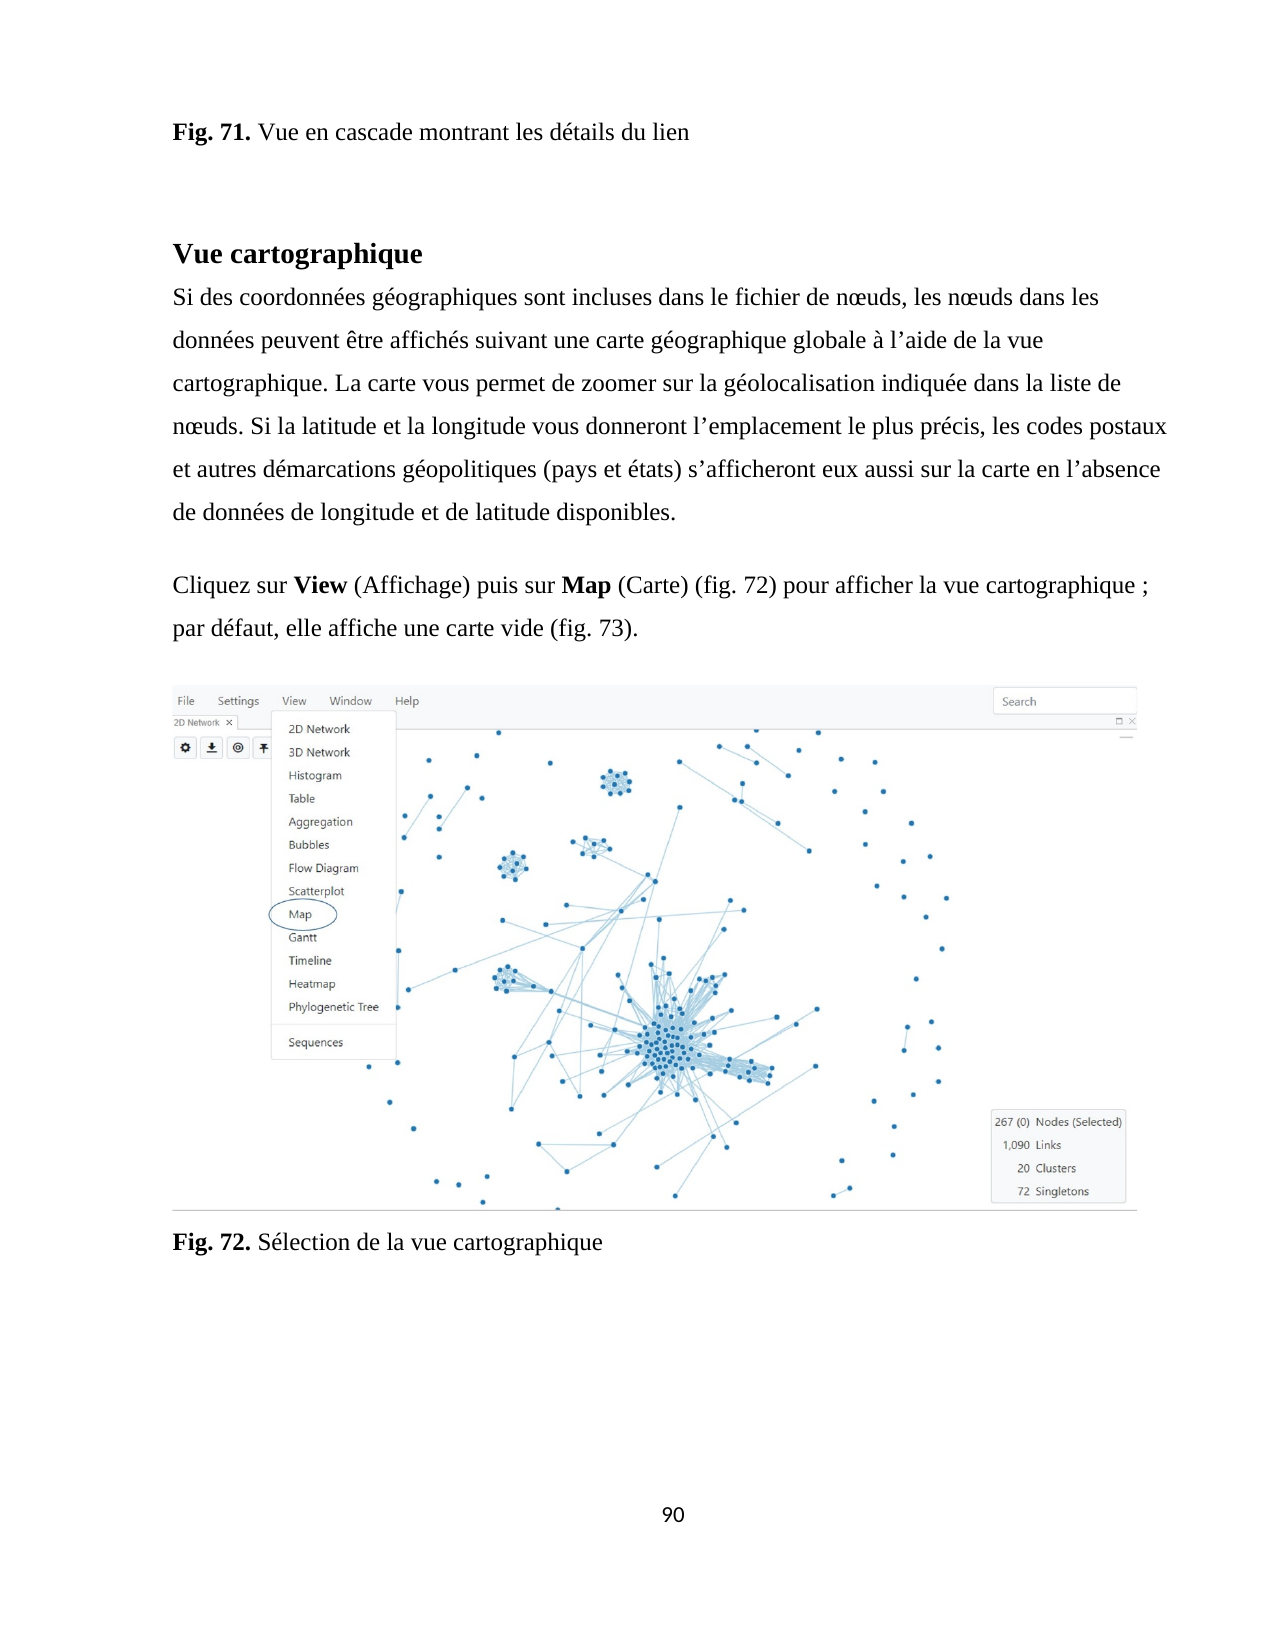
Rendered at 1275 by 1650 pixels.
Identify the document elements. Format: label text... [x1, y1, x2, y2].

text Fig. 71. Vue en cascade montrant les détails du lien [172, 117, 1173, 146]
picture [172, 685, 1138, 1213]
text Si des coordonnées géographiques sont incluses dans le fichier de nœuds, les nœuds dans les données peuvent être affichés suivant une carte géographique globale à l’aide de la vue cartographique. La carte vous permet de zoomer sur la géolocalisation indiquée dans la liste de nœuds. Si la latitude et la longitude vous donneront l’emplacement le plus précis, les codes postaux et autres démarcations géopolitiques (pays et états) s’afficheront eux aussi sur la carte en l’absence de données de longitude et de latitude disponibles. [172, 282, 1173, 526]
text Cliquez sur View (Affichage) puis sur Map (Carte) (fig. 72) pour afficher la vue cartographique ; par défaut, elle affiche une carte vide (fig. 73). [172, 570, 1173, 642]
text Vue cartographique [172, 236, 1173, 269]
